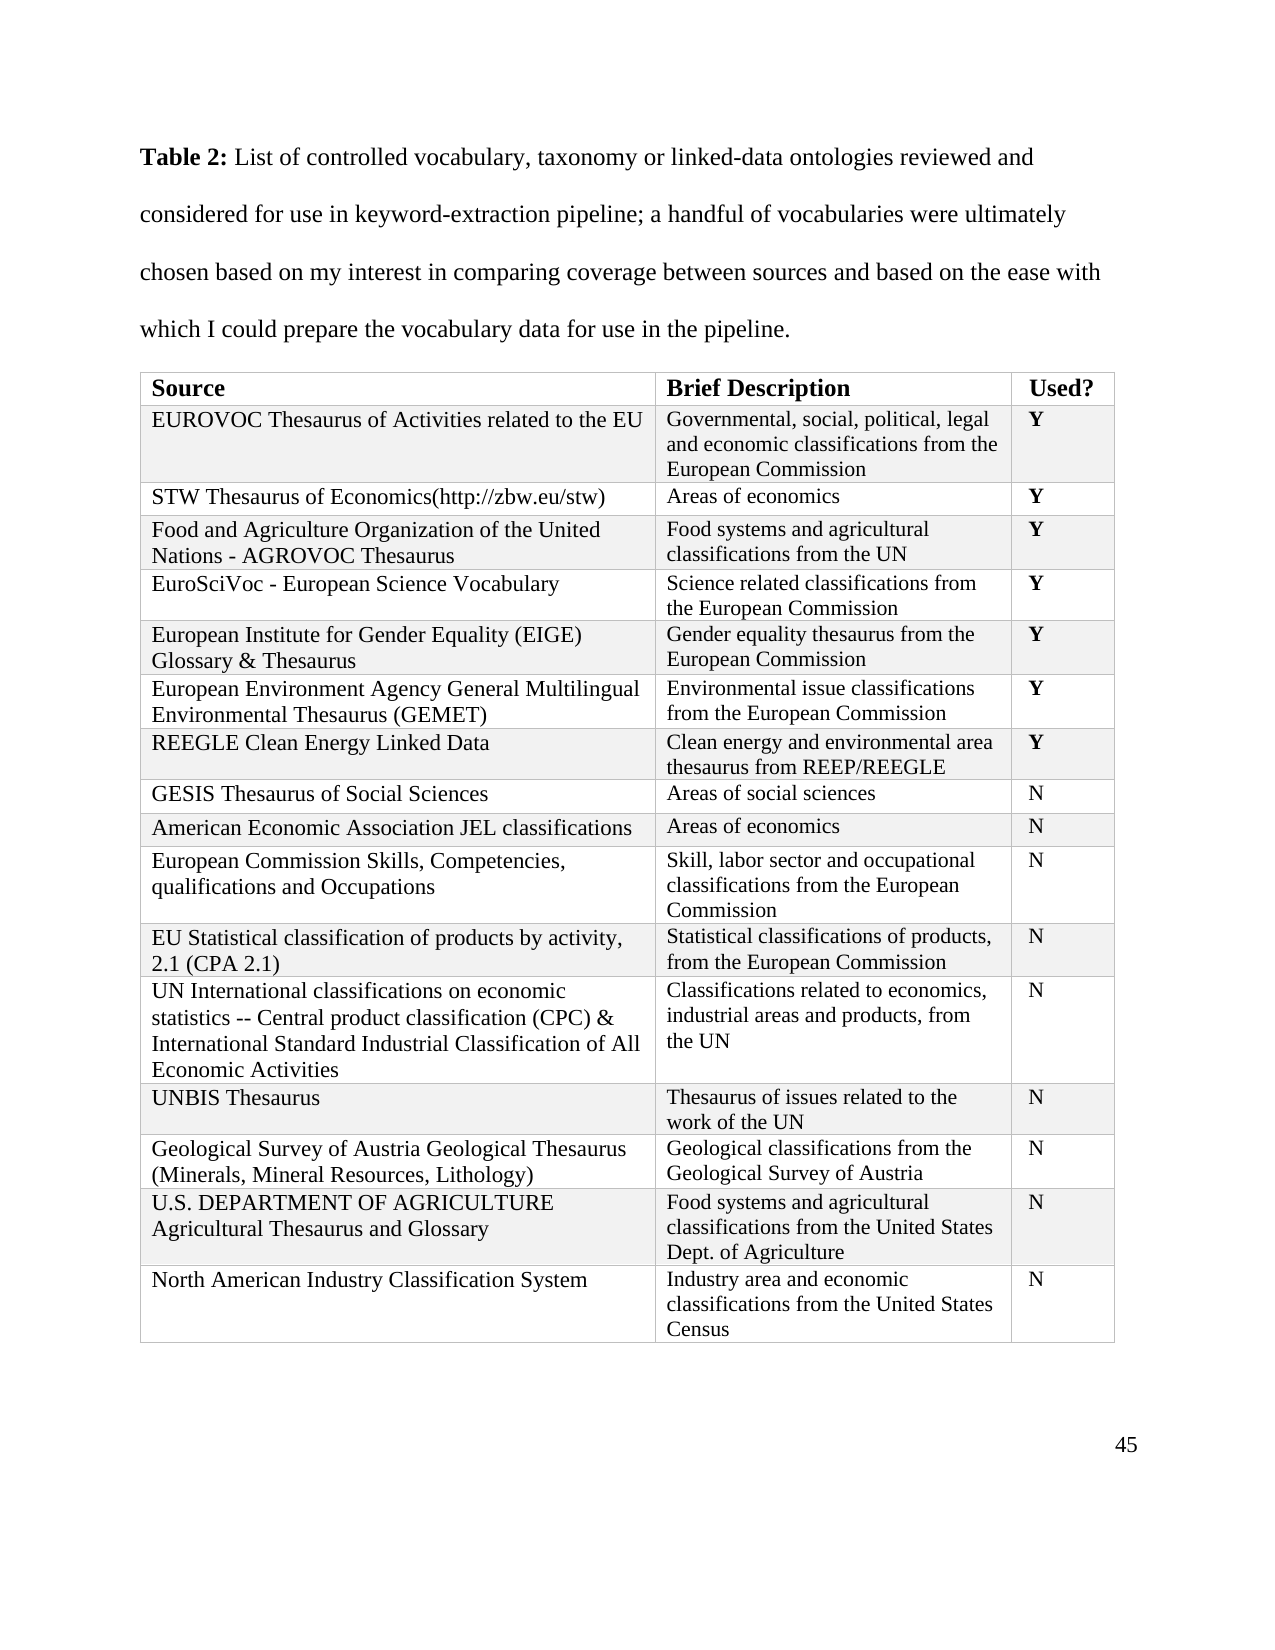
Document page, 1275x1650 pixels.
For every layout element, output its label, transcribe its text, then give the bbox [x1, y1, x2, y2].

table_cell European Environment Agency General Multilingual Environmental Thesaurus (GEMET) [141, 675, 655, 728]
table_cell STW Thesaurus of Economics(http://zbw.eu/stw) [141, 483, 655, 515]
table_cell U.S. DEPARTMENT OF AGRICULTURE Agricultural Thesaurus and Glossary [141, 1189, 655, 1264]
table_cell Areas of economics [656, 814, 1011, 846]
table_cell Y [1012, 729, 1114, 779]
table_cell Food systems and agricultural classifications from the UN [656, 516, 1011, 569]
table_cell Skill, labor sector and occupational classifications from the European Commission [656, 847, 1011, 922]
table_cell Y [1012, 570, 1114, 620]
table_cell Clean energy and environmental area thesaurus from REEP/REEGLE [656, 729, 1011, 779]
table_cell Gender equality thesaurus from the European Commission [656, 621, 1011, 674]
table_cell Areas of economics [656, 483, 1011, 515]
table_cell Food and Agriculture Organization of the United Nations - AGROVOC Thesaurus [141, 516, 655, 569]
table_cell GESIS Thesaurus of Social Sciences [141, 780, 655, 812]
table_header Used? [1012, 373, 1114, 405]
table_cell N [1012, 1189, 1114, 1264]
table_cell N [1012, 780, 1114, 812]
table_cell Geological Survey of Austria Geological Thesaurus (Minerals, Mineral Resources, Lithology) [141, 1135, 655, 1188]
table_cell Y [1012, 406, 1114, 482]
table_cell Statistical classifications of products, from the European Commission [656, 924, 1011, 976]
table_header Source [141, 373, 655, 405]
table_cell Thesaurus of issues related to the work of the UN [656, 1084, 1011, 1134]
table_cell EUROVOC Thesaurus of Activities related to the EU [141, 406, 655, 482]
table_cell N [1012, 1266, 1114, 1342]
table_cell N [1012, 977, 1114, 1083]
table_cell N [1012, 847, 1114, 922]
table_cell N [1012, 1084, 1114, 1134]
table_cell Areas of social sciences [656, 780, 1011, 812]
table_cell UNBIS Thesaurus [141, 1084, 655, 1134]
table_cell Geological classifications from the Geological Survey of Austria [656, 1135, 1011, 1188]
table_cell European Commission Skills, Competencies, qualifications and Occupations [141, 847, 655, 922]
table_cell Y [1012, 675, 1114, 728]
table_cell Science related classifications from the European Commission [656, 570, 1011, 620]
table_header Brief Description [656, 373, 1011, 405]
table_cell Y [1012, 483, 1114, 515]
table_cell Y [1012, 621, 1114, 674]
table_cell Classifications related to economics, industrial areas and products, from the UN [656, 977, 1011, 1083]
table_cell Industry area and economic classifications from the United States Census [656, 1266, 1011, 1342]
table_cell American Economic Association JEL classifications [141, 814, 655, 846]
table_cell N [1012, 814, 1114, 846]
table_cell North American Industry Classification System [141, 1266, 655, 1342]
table_cell UN International classifications on economic statistics -- Central product classification (CPC) & International Standard Industrial Classification of All Economic Activities [141, 977, 655, 1083]
table_cell Environmental issue classifications from the European Commission [656, 675, 1011, 728]
table_cell Y [1012, 516, 1114, 569]
table_cell EU Statistical classification of products by activity, 2.1 (CPA 2.1) [141, 924, 655, 976]
table_cell N [1012, 1135, 1114, 1188]
table_cell Food systems and agricultural classifications from the United States Dept. of Agriculture [656, 1189, 1011, 1264]
table_cell REEGLE Clean Energy Linked Data [141, 729, 655, 779]
table_cell N [1012, 924, 1114, 976]
text Table 2: List of controlled vocabulary, taxonomy or linked-data ontologies reviewed and considered for use in keyword-extraction pipeline; a handful of vocabularies were ultimately chosen based on my interest in comparing coverage between sources and based on the ease with which I could prepare the vocabulary data for use in the pipeline. [139, 142, 1137, 343]
table_cell European Institute for Gender Equality (EIGE) Glossary & Thesaurus [141, 621, 655, 674]
table_cell Governmental, social, political, legal and economic classifications from the European Commission [656, 406, 1011, 482]
table_cell EuroSciVoc - European Science Vocabulary [141, 570, 655, 620]
